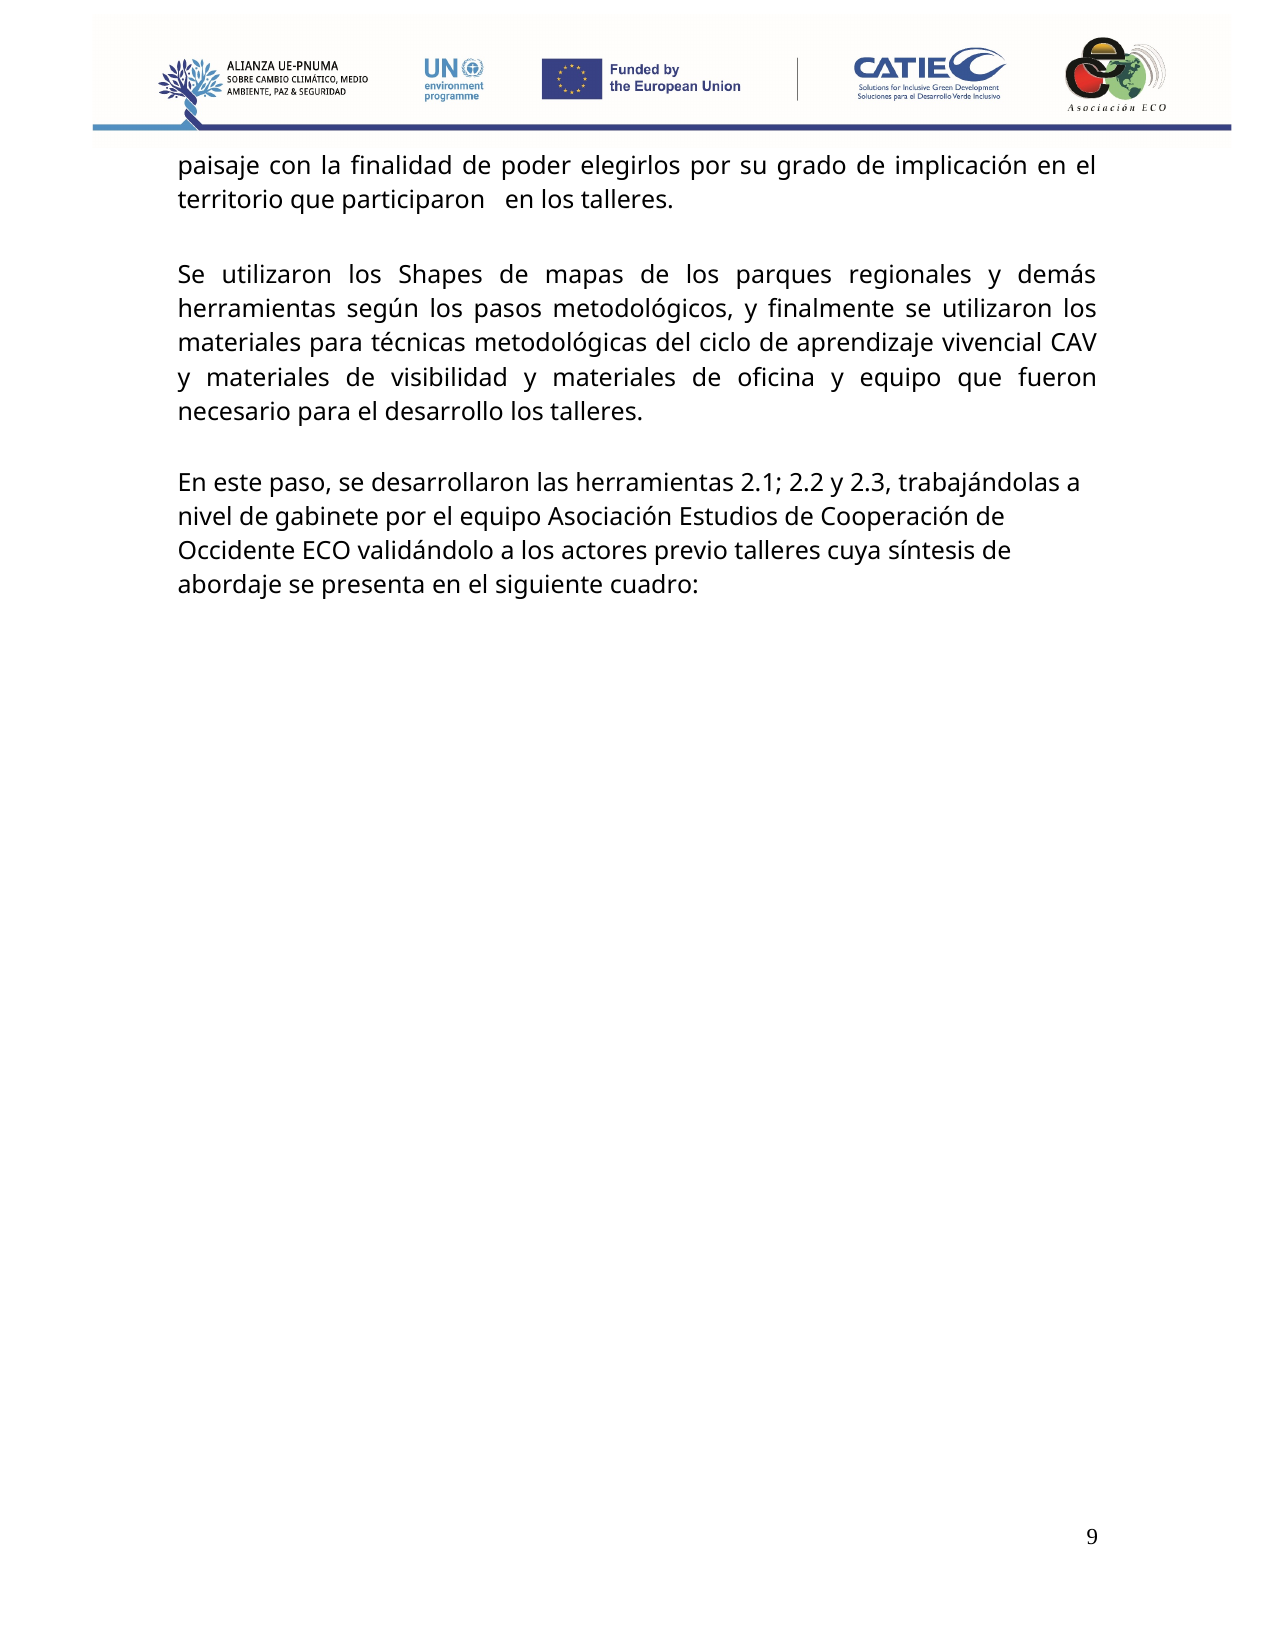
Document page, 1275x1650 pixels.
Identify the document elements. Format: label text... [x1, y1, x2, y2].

text Se utilizaron los Shapes de mapas de los parques regionales y demás herramientas según los pasos metodológicos, y finalmente se utilizaron los materiales para técnicas metodológicas del ciclo de aprendizaje vivencial CAV y materiales de visibilidad y materiales de oficina y equipo que fueron necesario para el desarrollo los talleres. [177, 257, 1098, 427]
text En este paso, se desarrollaron las herramientas 2.1; 2.2 y 2.3, trabajándolas a nivel de gabinete por el equipo Asociación Estudios de Cooperación de Occidente ECO validándolo a los actores previo talleres cuya síntesis de abordaje se presenta en el siguiente cuadro: [177, 465, 1098, 601]
picture [92, 14, 1232, 148]
